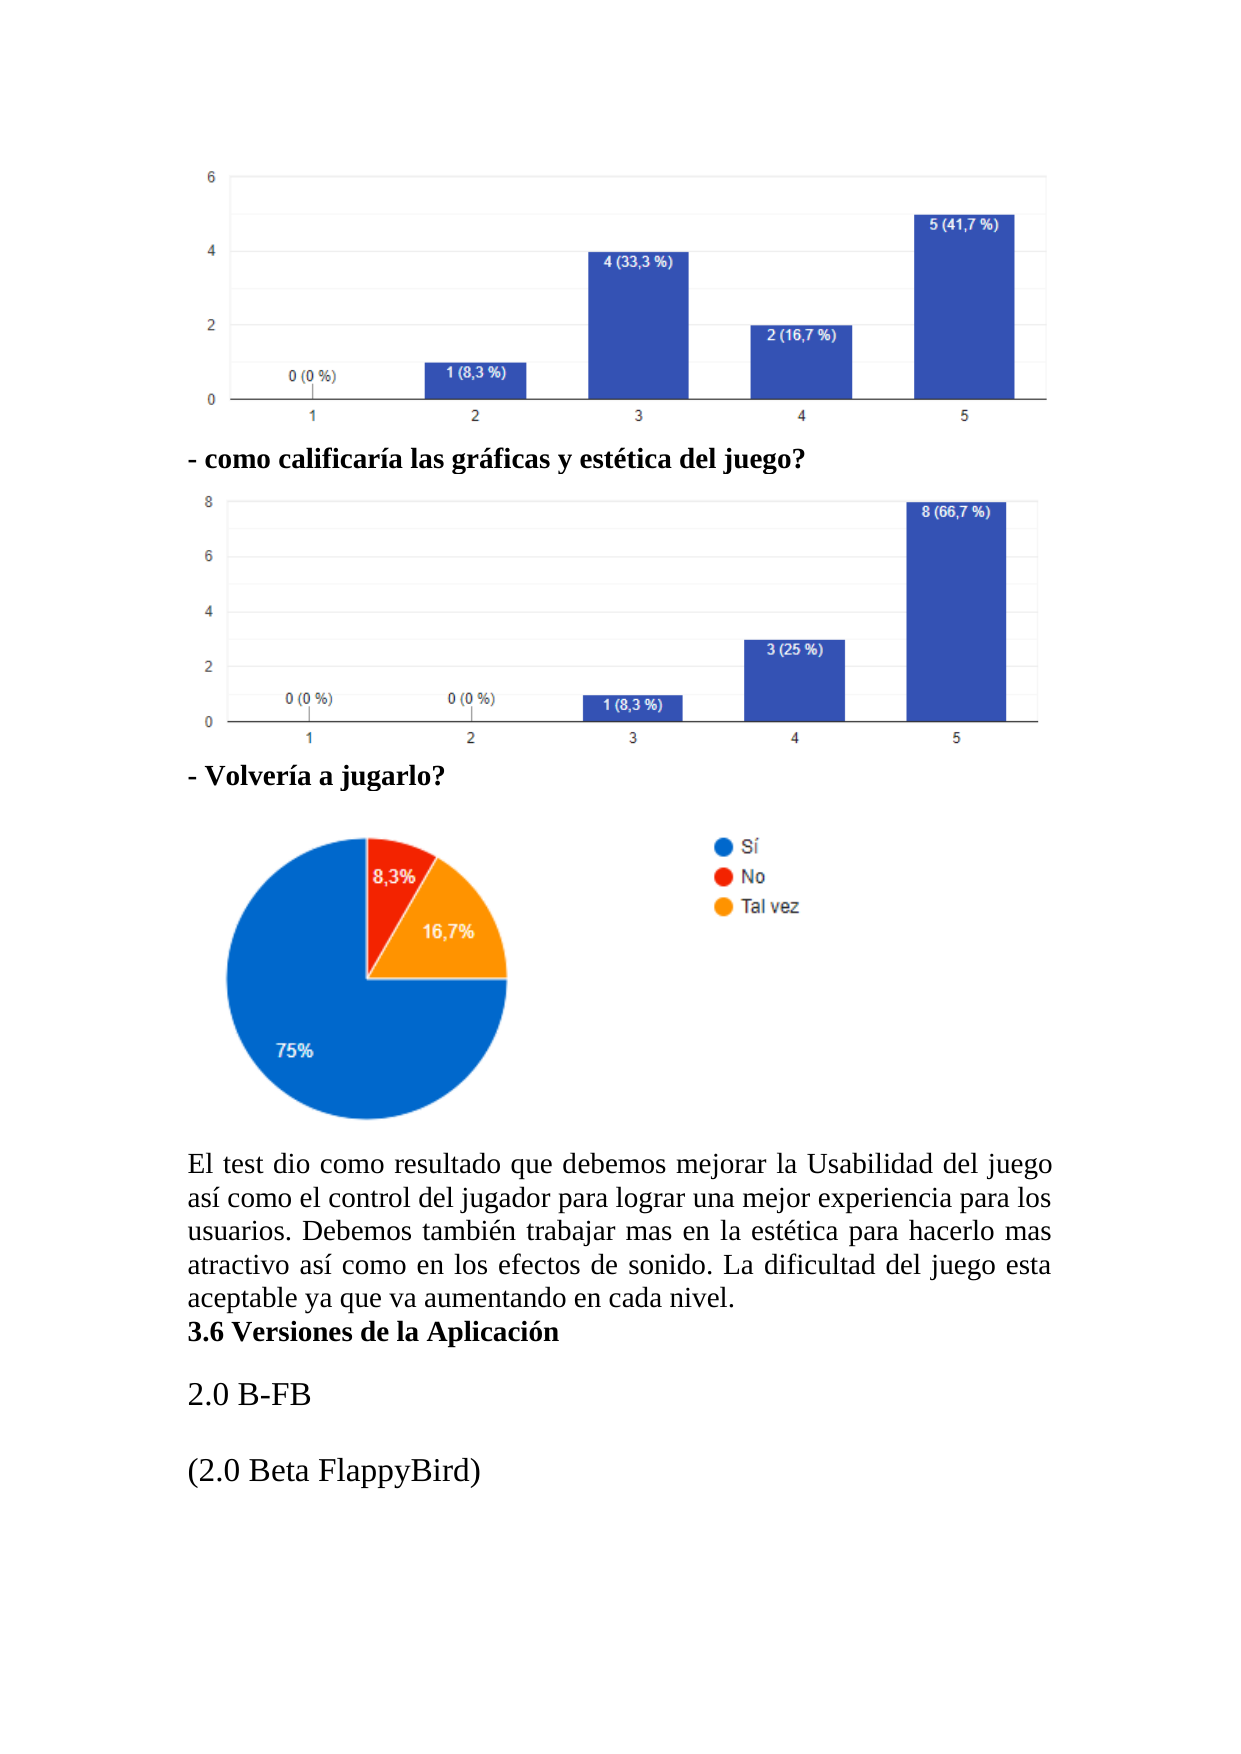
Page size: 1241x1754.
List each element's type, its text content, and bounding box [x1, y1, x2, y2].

list (2.0 Beta FlappyBird) [187, 1451, 1053, 1489]
picture [187, 474, 1053, 758]
list 2.0 B-FB [187, 1374, 1053, 1412]
text El test dio como resultado que debemos mejorar la Usabilidad del juego así como el control del jugador para lograr una mejor experiencia para los usuarios. Debemos también trabajar mas en la estética para hacerlo mas atractivo así como en los efectos de sonido. La dificultad del juego esta aceptable ya que va aumentando en cada nivel. [187, 1146, 1053, 1314]
picture [187, 791, 929, 1147]
text - como calificaría las gráficas y estética del juego? [187, 441, 1053, 474]
list Versiones de la Aplicación [187, 1314, 1053, 1347]
text - Volvería a jugarlo? [187, 758, 1053, 792]
picture [187, 150, 1053, 441]
